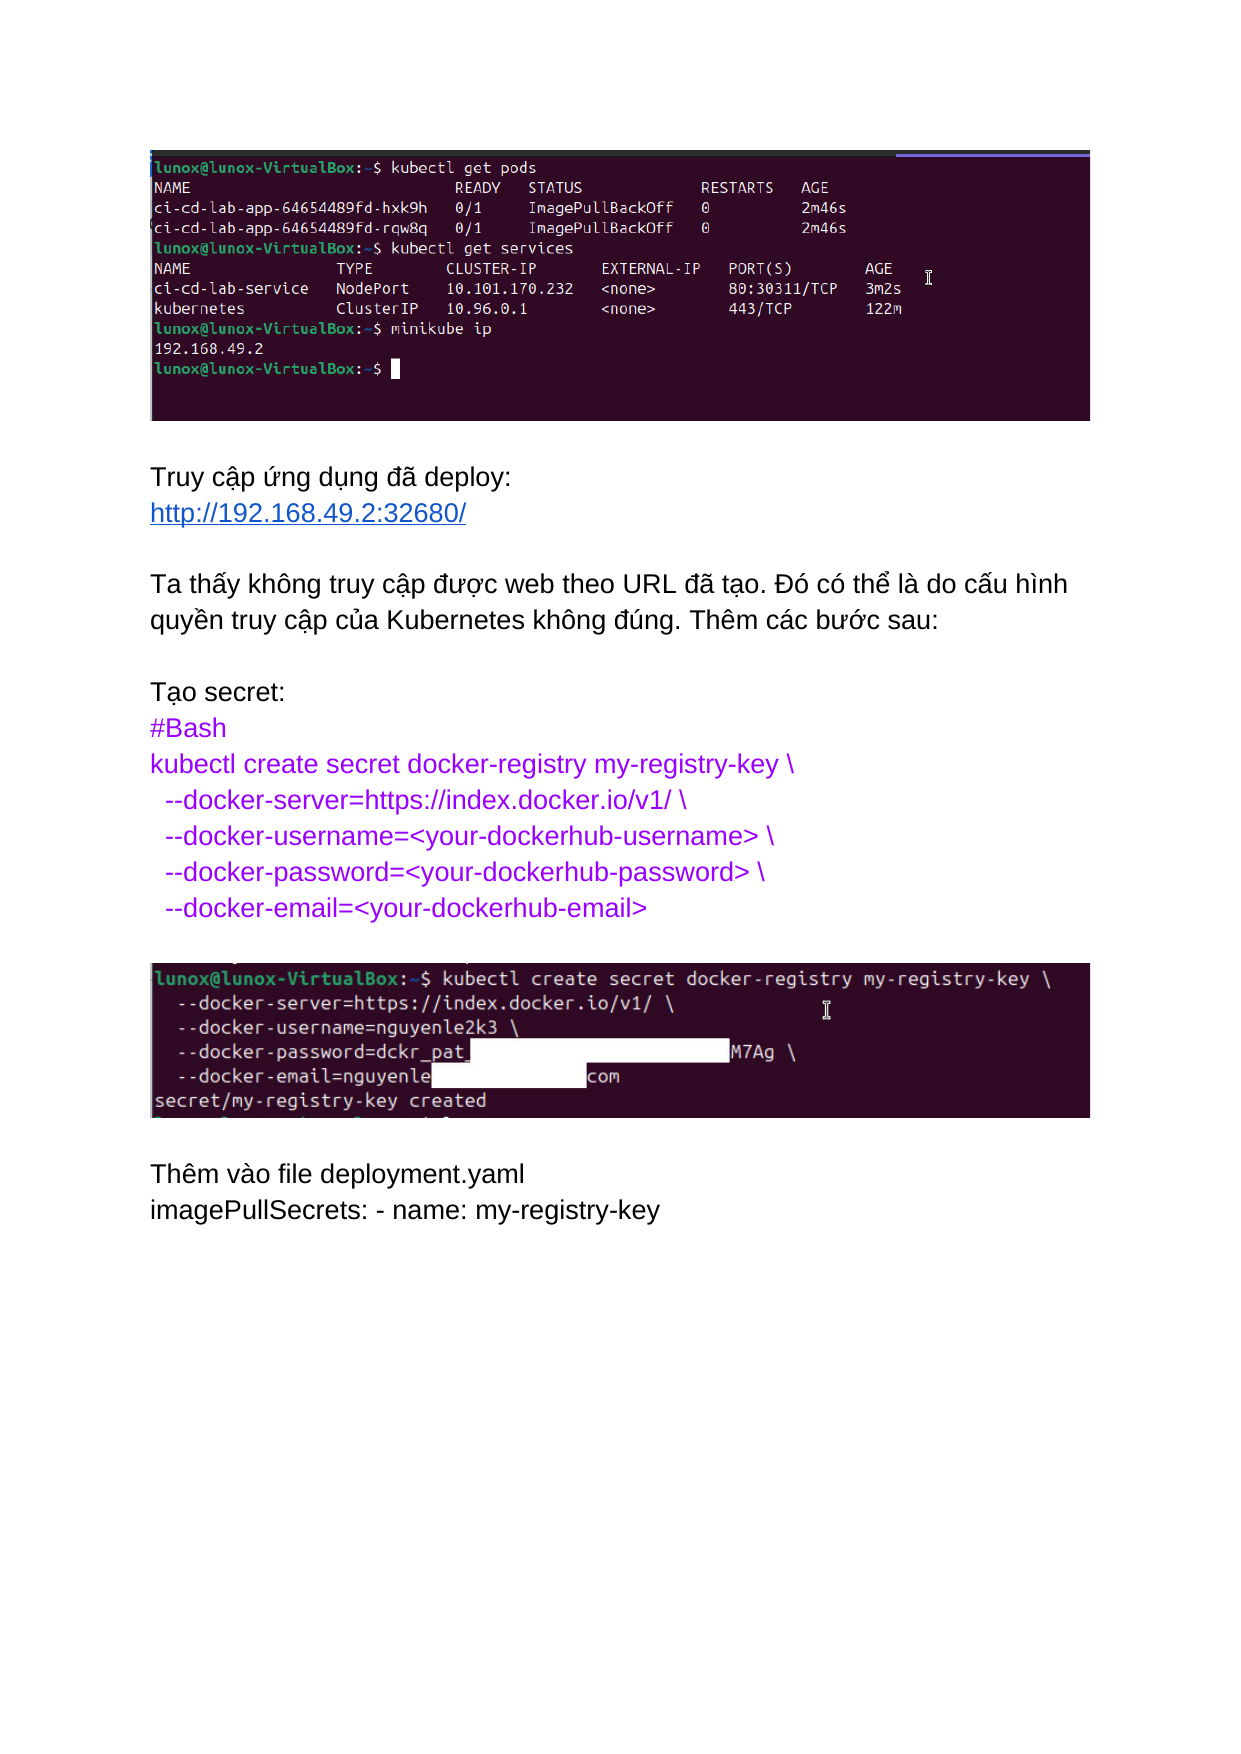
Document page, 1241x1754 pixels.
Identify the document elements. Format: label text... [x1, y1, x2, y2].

text kubectl create secret docker-registry my-registry-key \ [150, 748, 1090, 779]
text Ta thấy không truy cập được web theo URL đã tạo. Đó có thể là do cấu hình quyền truy cập của Kubernetes không đúng. Thêm các bước sau: [150, 568, 1090, 636]
text Thêm vào file deployment.yaml [150, 1158, 1090, 1189]
text Truy cập ứng dụng đã deploy: [150, 461, 1090, 492]
text --docker-email=<your-dockerhub-email> [150, 892, 1090, 923]
text http://192.168.49.2:32680/ [150, 497, 1090, 528]
text imagePullSecrets: - name: my-registry-key [150, 1194, 1090, 1225]
picture [150, 150, 1091, 421]
text #Bash [150, 712, 1090, 743]
text --docker-username=<your-dockerhub-username> \ [150, 820, 1090, 851]
picture [150, 963, 1091, 1118]
text --docker-server=https://index.docker.io/v1/ \ [150, 784, 1090, 815]
text Tạo secret: [150, 676, 1090, 707]
text --docker-password=<your-dockerhub-password> \ [150, 856, 1090, 887]
